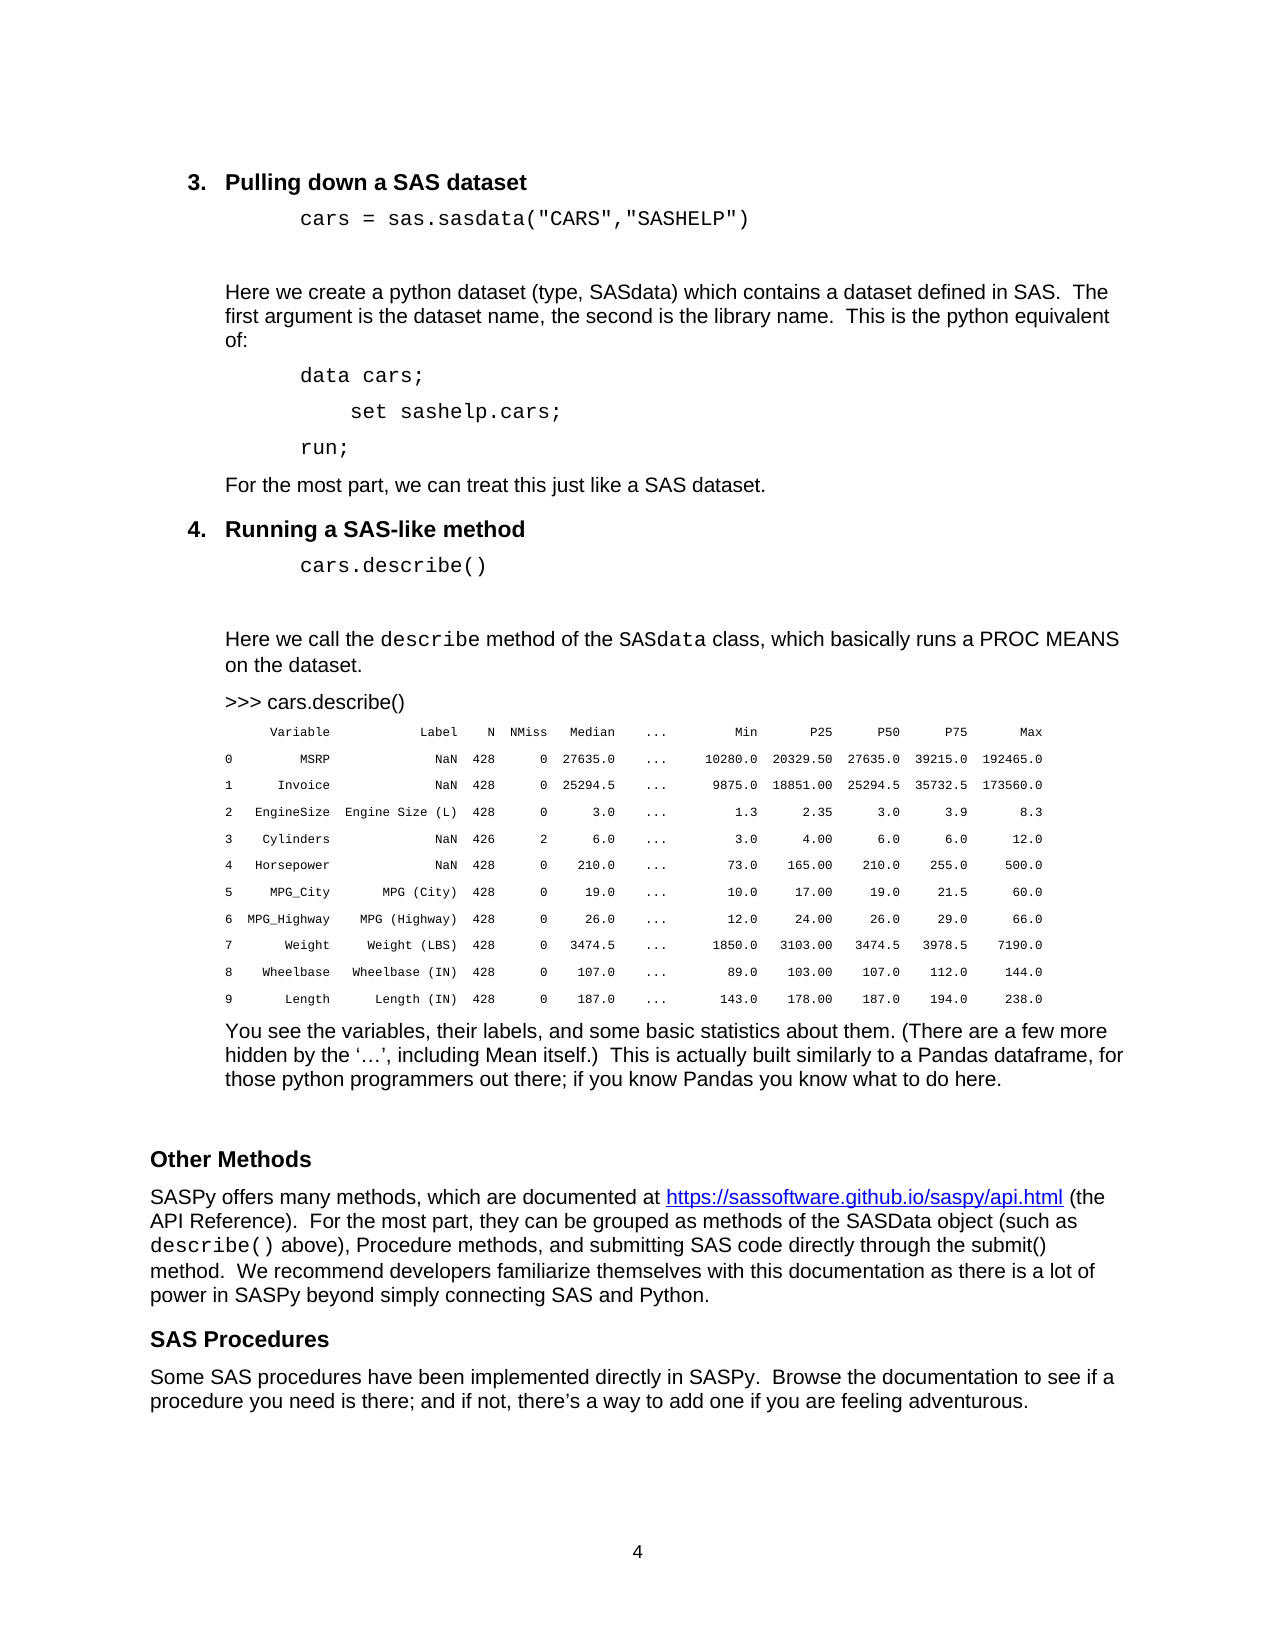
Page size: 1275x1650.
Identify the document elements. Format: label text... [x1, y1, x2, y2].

text Here we call the describe method of the SASdata class, which basically runs a PROC MEANS on the dataset. [225, 627, 1125, 677]
text cars.describe() [225, 554, 1125, 578]
subtitle Other Methods [150, 1146, 1125, 1173]
subtitle SAS Procedures [150, 1326, 1125, 1352]
text 2 EngineSize Engine Size (L) 428 0 3.0 ... 1.3 2.35 3.0 3.9 8.3 [225, 806, 1125, 820]
subtitle Pulling down a SAS dataset [187, 169, 1125, 195]
text data cars; [225, 364, 1125, 388]
text run; [225, 437, 1125, 461]
text 3 Cylinders NaN 426 2 6.0 ... 3.0 4.00 6.0 6.0 12.0 [225, 833, 1125, 847]
text Here we create a python dataset (type, SASdata) which contains a dataset defined in SAS. The first argument is the dataset name, the second is the library name. This is the python equivalent of: [225, 280, 1125, 352]
text 0 MSRP NaN 428 0 27635.0 ... 10280.0 20329.50 27635.0 39215.0 192465.0 [225, 753, 1125, 767]
text set sashelp.cars; [225, 401, 1125, 424]
text SASPy offers many methods, which are documented at https://sassoftware.github.io/saspy/api.html (the API Reference). For the most part, they can be grouped as methods of the SASData object (such as describe() above), Procedure methods, and submitting SAS code directly through the submit() method. We recommend developers familiarize themselves with this documentation as there is a lot of power in SASPy beyond simply connecting SAS and Python. [150, 1185, 1125, 1307]
text Variable Label N NMiss Median ... Min P25 P50 P75 Max [225, 726, 1125, 740]
text 5 MPG_City MPG (City) 428 0 19.0 ... 10.0 17.00 19.0 21.5 60.0 [225, 886, 1125, 900]
text >>> cars.describe() [225, 689, 1125, 713]
text Some SAS procedures have been implemented directly in SASPy. Browse the documentation to see if a procedure you need is there; and if not, there’s a way to add one if you are feeling adventurous. [150, 1364, 1125, 1412]
text 7 Weight Weight (LBS) 428 0 3474.5 ... 1850.0 3103.00 3474.5 3978.5 7190.0 [225, 939, 1125, 953]
subtitle Running a SAS-like method [187, 516, 1125, 542]
text 4 Horsepower NaN 428 0 210.0 ... 73.0 165.00 210.0 255.0 500.0 [225, 859, 1125, 873]
text cars = sas.sasdata("CARS","SASHELP") [225, 208, 1125, 231]
text 6 MPG_Highway MPG (Highway) 428 0 26.0 ... 12.0 24.00 26.0 29.0 66.0 [225, 913, 1125, 927]
text 1 Invoice NaN 428 0 25294.5 ... 9875.0 18851.00 25294.5 35732.5 173560.0 [225, 779, 1125, 793]
text For the most part, we can treat this just like a SAS dataset. [150, 473, 1125, 497]
text 9 Length Length (IN) 428 0 187.0 ... 143.0 178.00 187.0 194.0 238.0 [225, 993, 1125, 1007]
text 8 Wheelbase Wheelbase (IN) 428 0 107.0 ... 89.0 103.00 107.0 112.0 144.0 [225, 966, 1125, 980]
text You see the variables, their labels, and some basic statistics about them. (There are a few more hidden by the ‘…’, including Mean itself.) This is actually built similarly to a Pandas dataframe, for those python programmers out there; if you know Pandas you know what to do here. [225, 1019, 1125, 1091]
